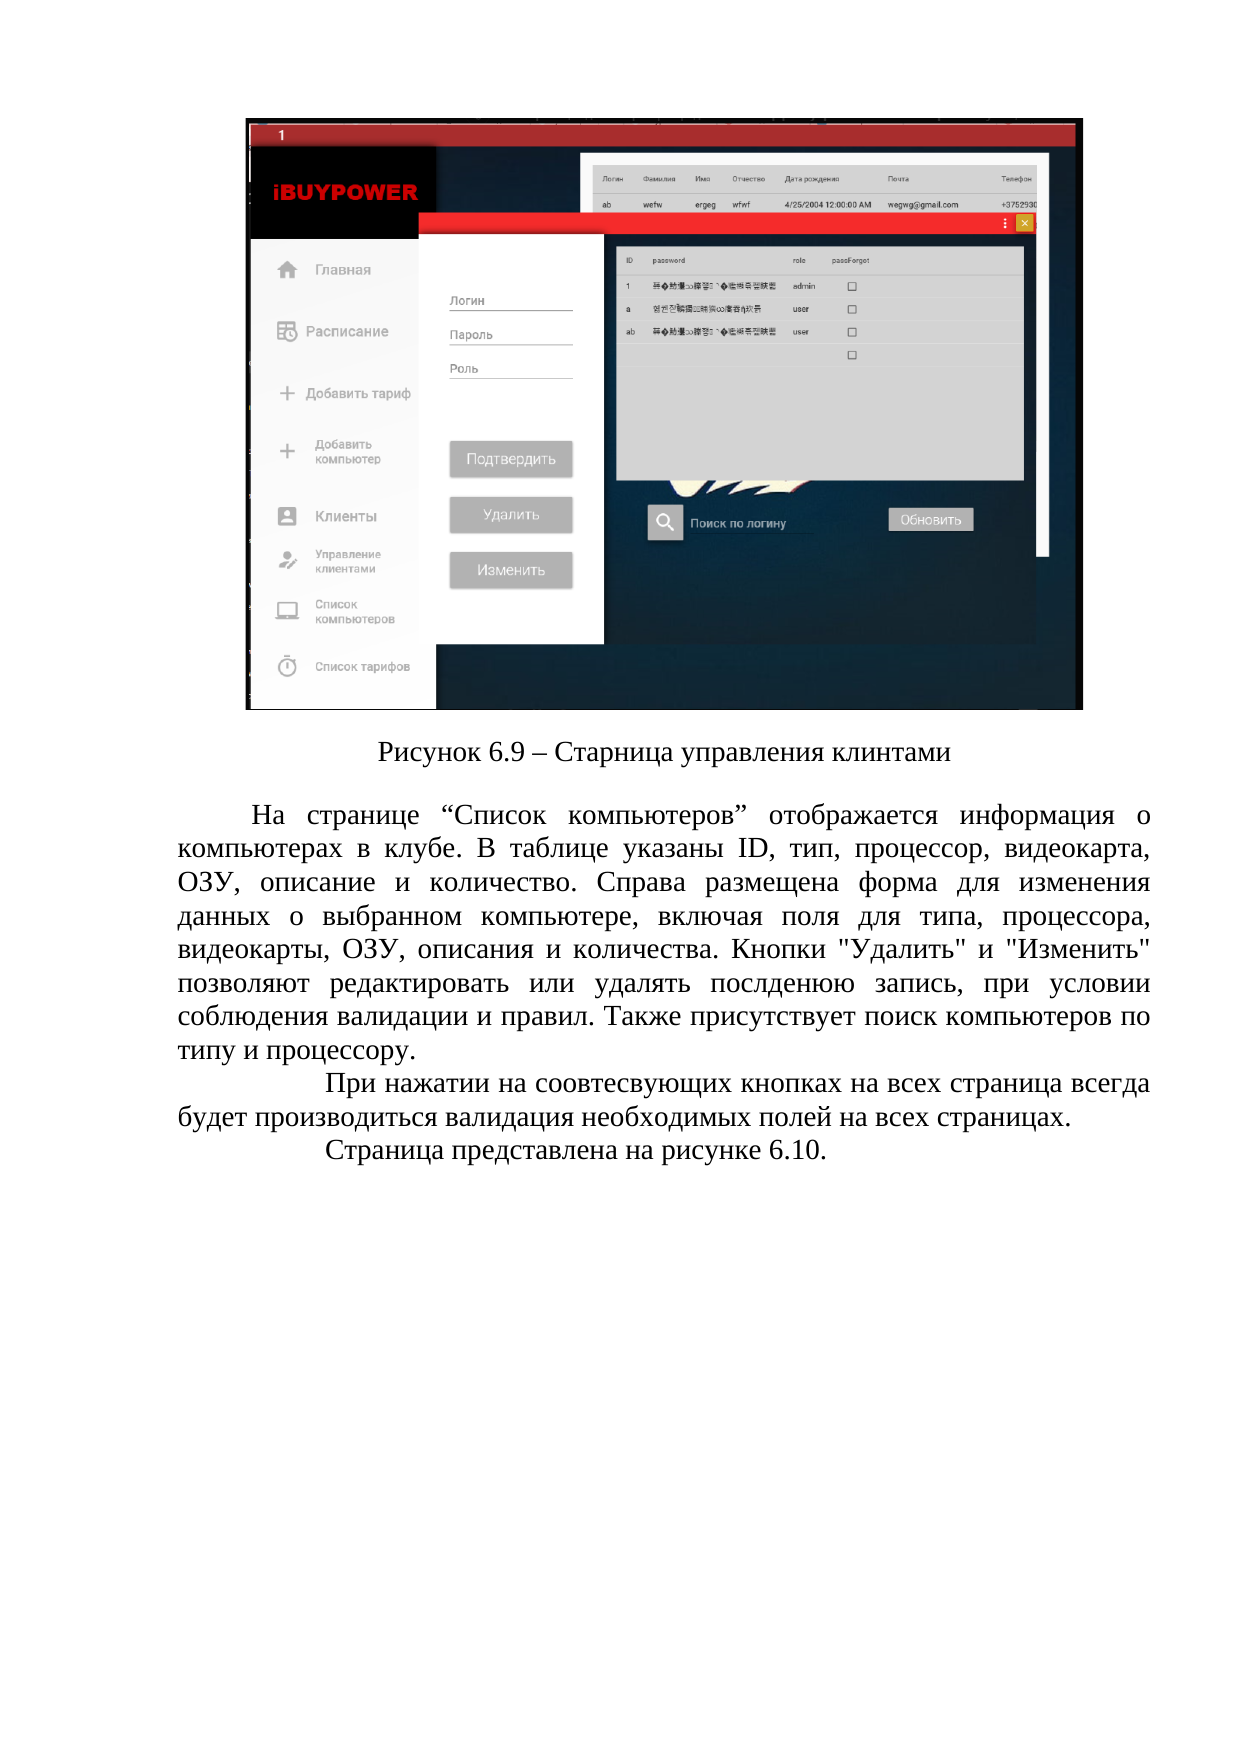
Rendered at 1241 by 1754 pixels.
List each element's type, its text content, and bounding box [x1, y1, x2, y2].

picture [245, 118, 1084, 710]
text На странице “Список компьютеров” отображается информация о компьютерах в клубе. В таблице указаны ID, тип, процессор, видеокарта, ОЗУ, описание и количество. Справа размещена форма для изменения данных о выбранном компьютере, включая поля для типа, процессора, видеокарты, ОЗУ, описания и количества. Кнопки "Удалить" и "Изменить" позволяют редактировать или удалять послденюю запись, при условии соблюдения валидации и правил. Также присутствует поиск компьютеров по типу и процессору. При нажатии на соовтесвующих кнопках на всех страница всегда будет производиться валидация необходимых полей на всех страницах. Страница представлена на рисунке 6.10. [177, 797, 1152, 1166]
text Рисунок 6.9 – Старница управления клинтами [177, 734, 1152, 768]
